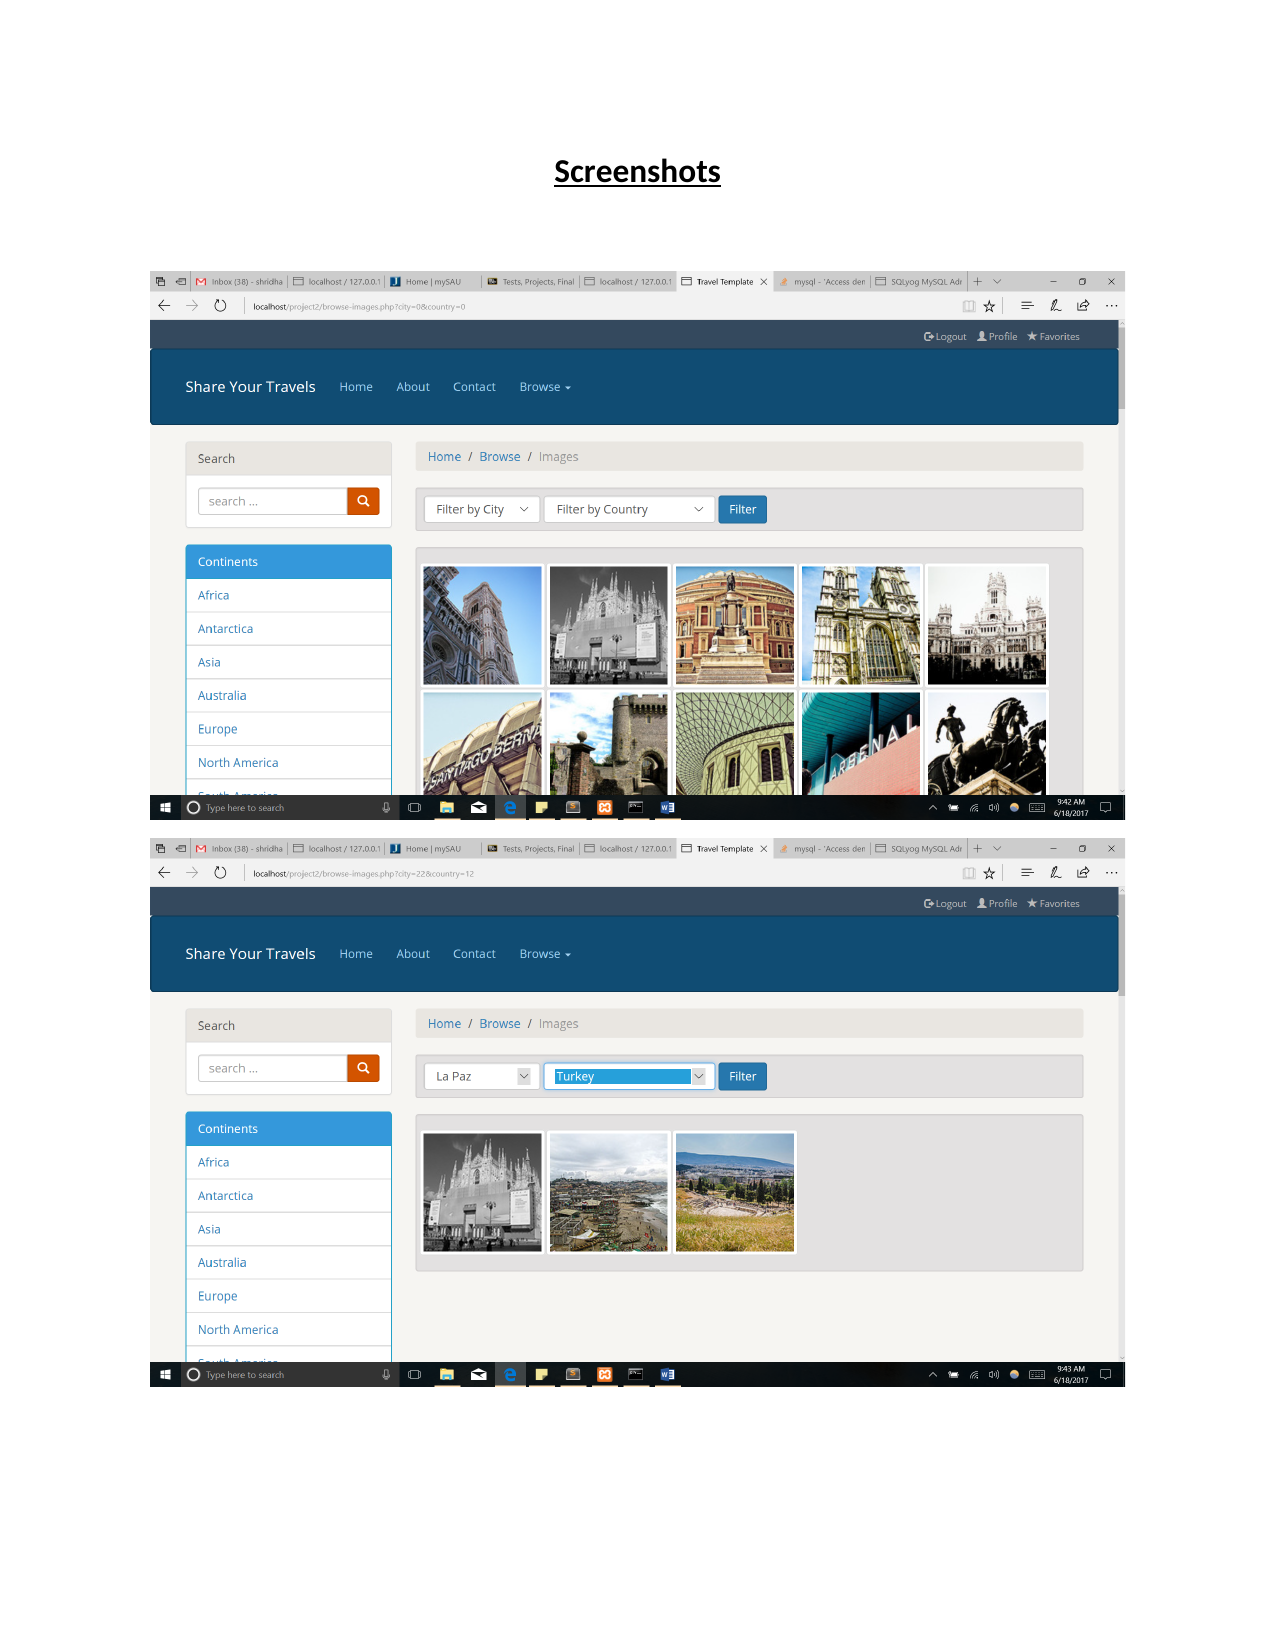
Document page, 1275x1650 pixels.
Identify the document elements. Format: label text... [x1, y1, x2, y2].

picture [150, 271, 1125, 820]
text Screenshots [150, 150, 1125, 191]
picture [150, 838, 1125, 1387]
